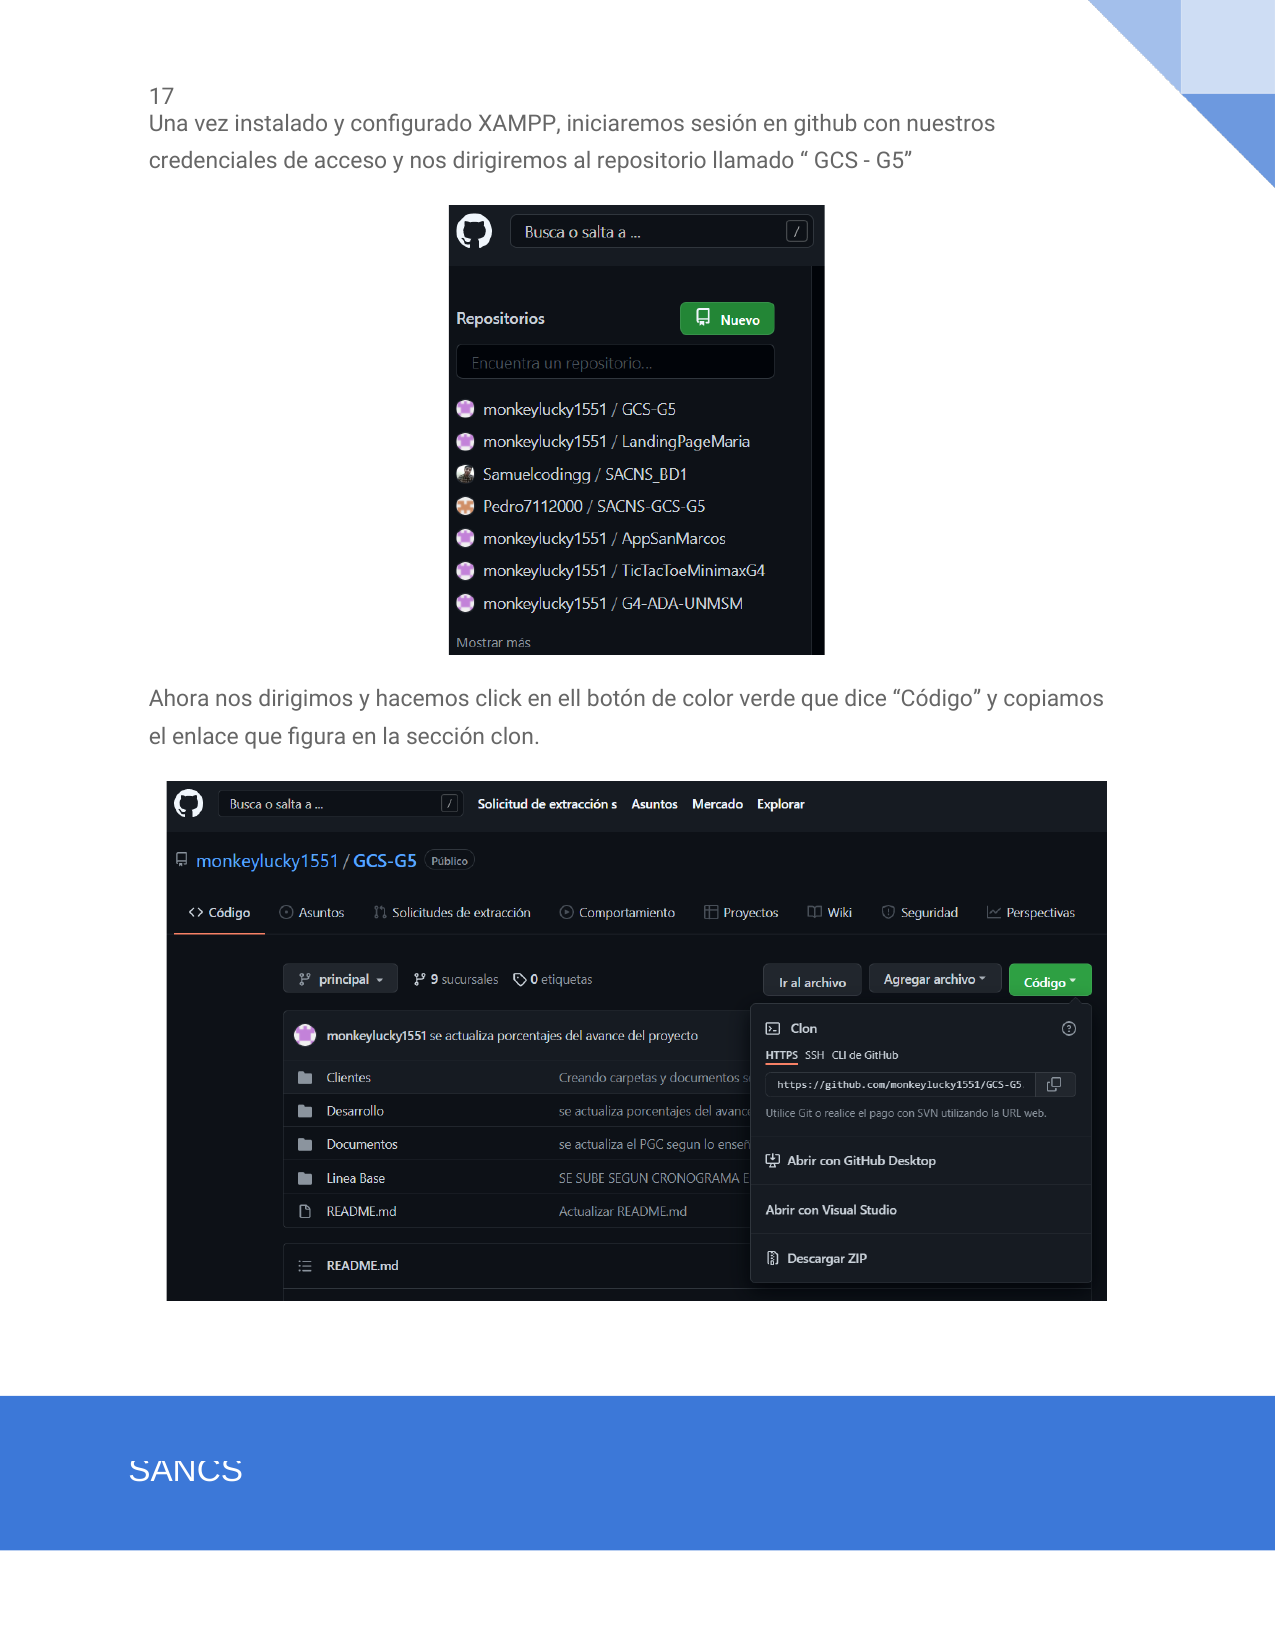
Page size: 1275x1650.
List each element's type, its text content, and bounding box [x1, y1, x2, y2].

picture [1087, 0, 1275, 188]
text Ahora nos dirigimos y hacemos click en ell botón de color verde que dice “Código” y copiamos el enlace que figura en la sección clon. [148, 686, 1125, 750]
text Una vez instalado y configurado XAMPP, iniciaremos sesión en github con nuestros credenciales de acceso y nos dirigiremos al repositorio llamado “ GCS - G5” [148, 110, 1125, 174]
picture [448, 205, 825, 655]
picture [166, 781, 1107, 1301]
